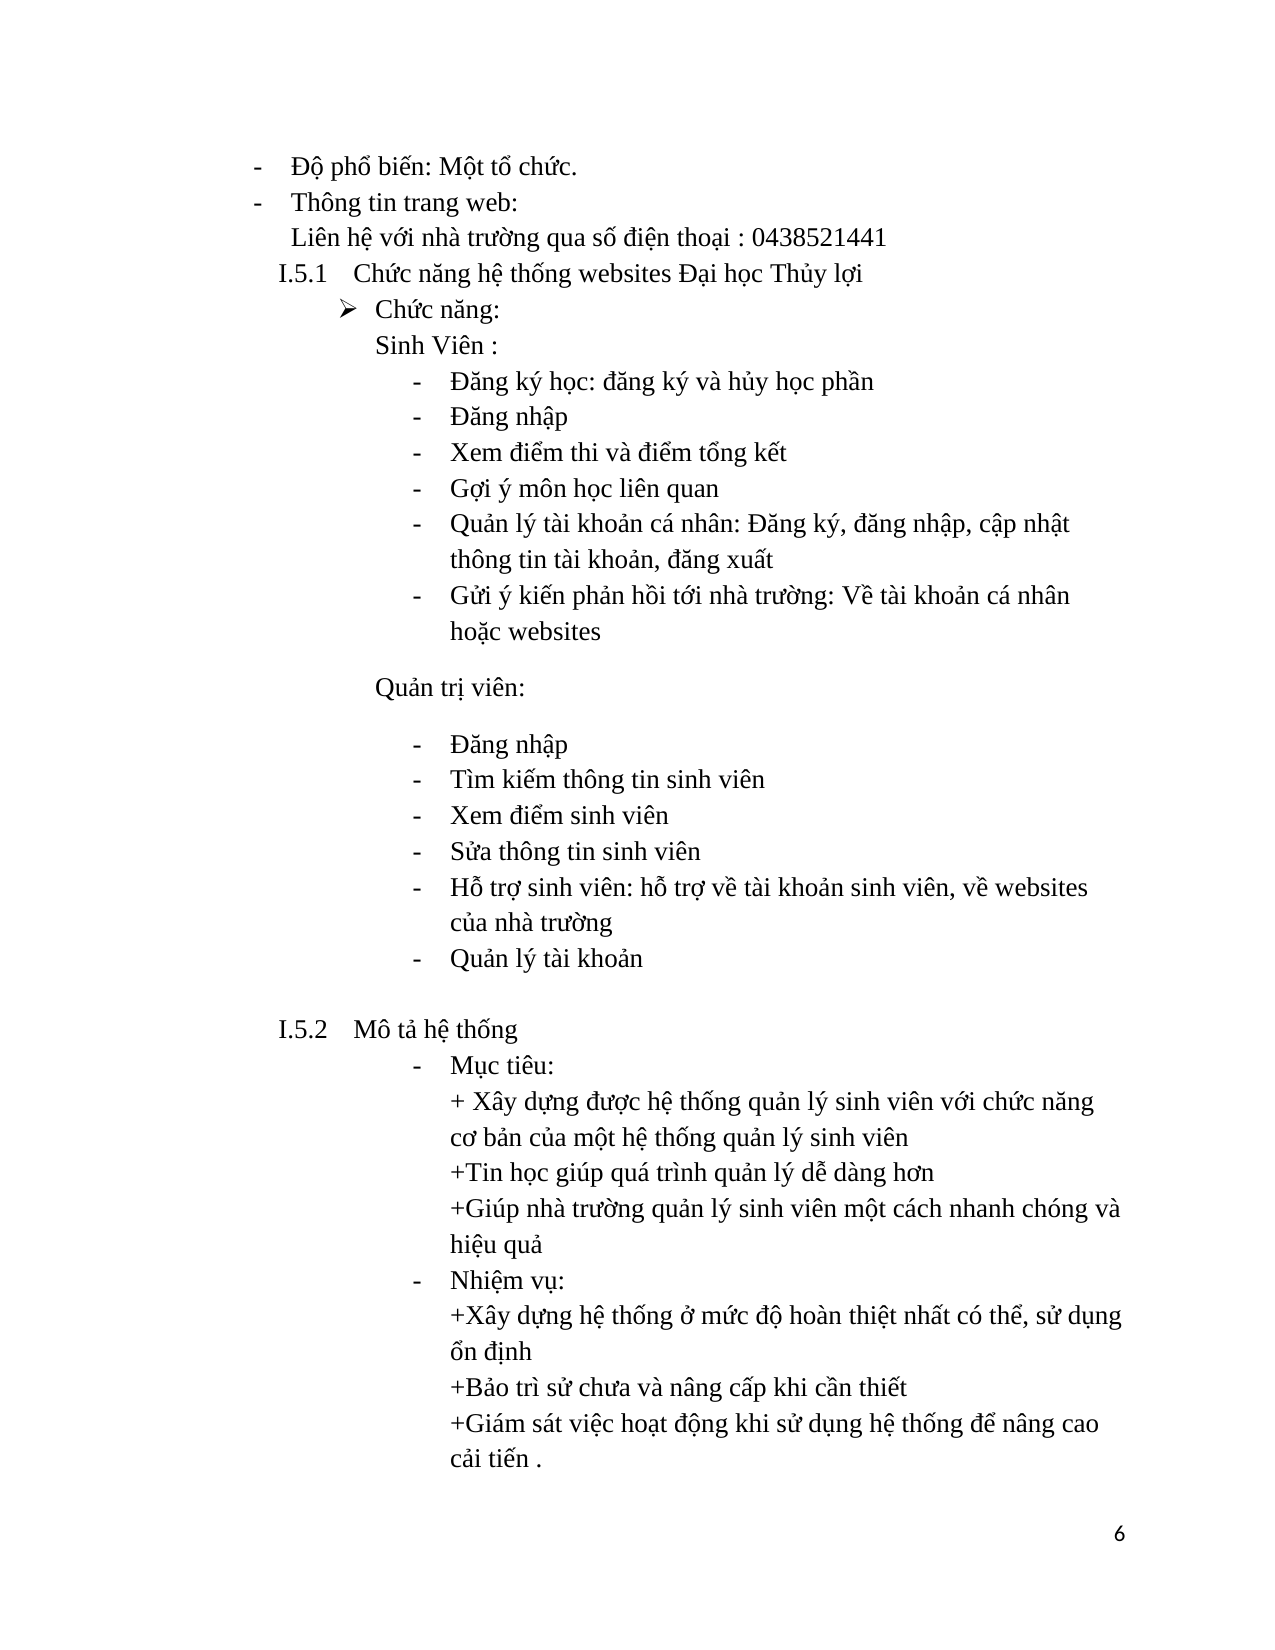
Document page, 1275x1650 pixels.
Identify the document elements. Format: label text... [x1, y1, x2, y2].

list Độ phổ biến: Một tổ chức. [253, 150, 1125, 181]
list Mô tả hệ thống [278, 1014, 1125, 1045]
list +Xây dựng hệ thống ở mức độ hoàn thiệt nhất có thể, sử dụng ổn định [450, 1299, 1125, 1366]
list Chức năng: [337, 293, 1125, 324]
list Quản lý tài khoản cá nhân: Đăng ký, đăng nhập, cập nhật thông tin tài khoản, đăng xuất [412, 507, 1125, 574]
list +Giám sát việc hoạt động khi sử dụng hệ thống để nâng cao cải tiến . [450, 1407, 1125, 1473]
list + Xây dựng được hệ thống quản lý sinh viên với chức năng cơ bản của một hệ thống quản lý sinh viên [450, 1085, 1125, 1152]
list Nhiệm vụ: [412, 1264, 1125, 1295]
list +Giúp nhà trường quản lý sinh viên một cách nhanh chóng và hiệu quả [450, 1192, 1125, 1259]
list Quản lý tài khoản [412, 942, 1125, 973]
list Chức năng hệ thống websites Đại học Thủy lợi [278, 257, 1125, 288]
list Tìm kiếm thông tin sinh viên [412, 763, 1125, 795]
list Thông tin trang web: [253, 186, 1125, 217]
list +Tin học giúp quá trình quản lý dễ dàng hơn [450, 1157, 1125, 1188]
list Hỗ trợ sinh viên: hỗ trợ về tài khoản sinh viên, về websites của nhà trường [412, 871, 1125, 938]
list Mục tiêu: [412, 1049, 1125, 1081]
list Đăng nhập [412, 728, 1125, 759]
list Sinh Viên : [375, 329, 1125, 360]
list +Bảo trì sử chưa và nâng cấp khi cần thiết [450, 1371, 1125, 1402]
list Gửi ý kiến phản hồi tới nhà trường: Về tài khoản cá nhân hoặc websites [412, 579, 1125, 646]
list Liên hệ với nhà trường qua số điện thoại : 0438521441 [291, 221, 1125, 253]
text Quản trị viên: [375, 671, 1125, 702]
list Đăng nhập [412, 400, 1125, 431]
list Sửa thông tin sinh viên [412, 835, 1125, 866]
list Gợi ý môn học liên quan [412, 472, 1125, 503]
list Xem điểm thi và điểm tổng kết [412, 436, 1125, 467]
list Đăng ký học: đăng ký và hủy học phần [412, 364, 1125, 396]
list Xem điểm sinh viên [412, 799, 1125, 830]
